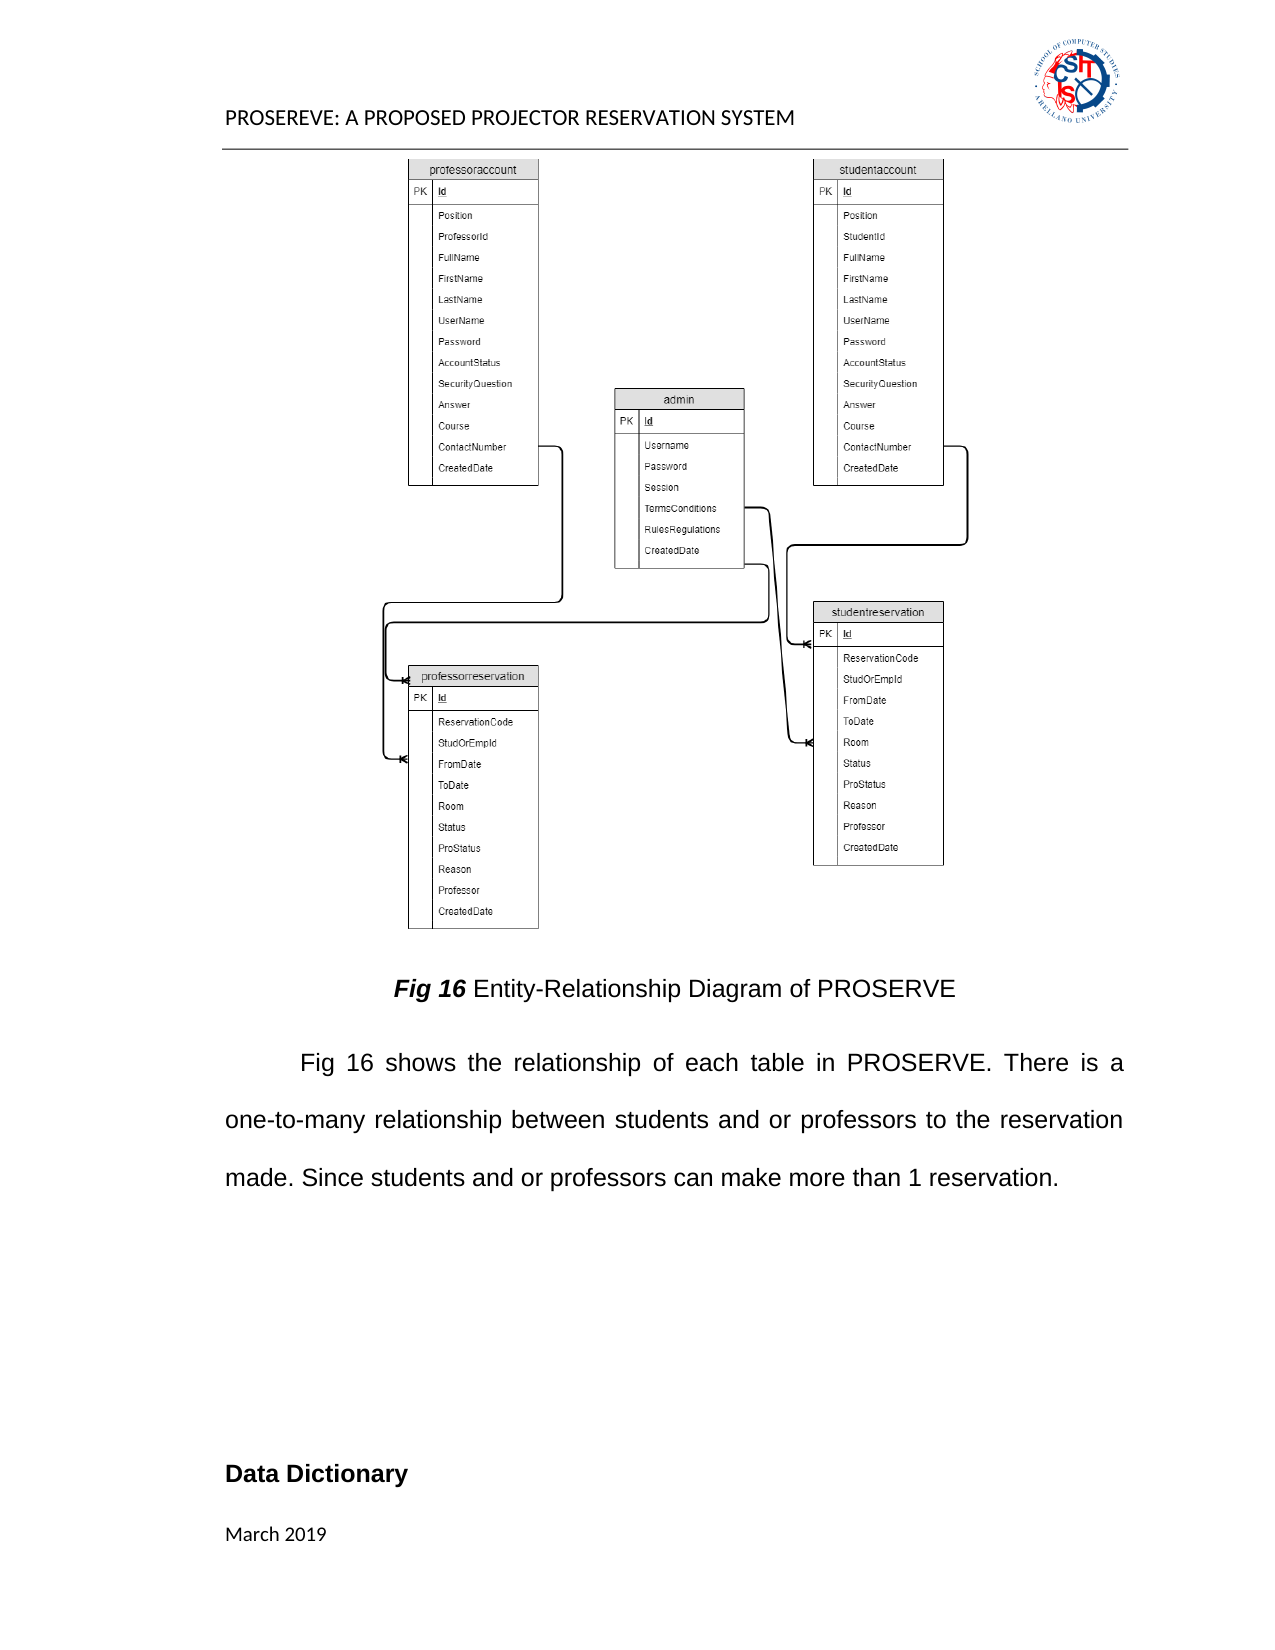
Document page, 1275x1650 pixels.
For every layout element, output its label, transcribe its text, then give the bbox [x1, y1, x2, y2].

text Fig 16 shows the relationship of each table in PROSERVE. There is a one-to-many relationship between students and or professors to the reservation made. Since students and or professors can make more than 1 reservation. [225, 1048, 1125, 1191]
picture [376, 159, 974, 929]
text Fig 16 Entity-Relationship Diagram of PROSERVE [225, 973, 1125, 1002]
text Data Dictionary [225, 1459, 1125, 1488]
picture [1027, 33, 1123, 130]
